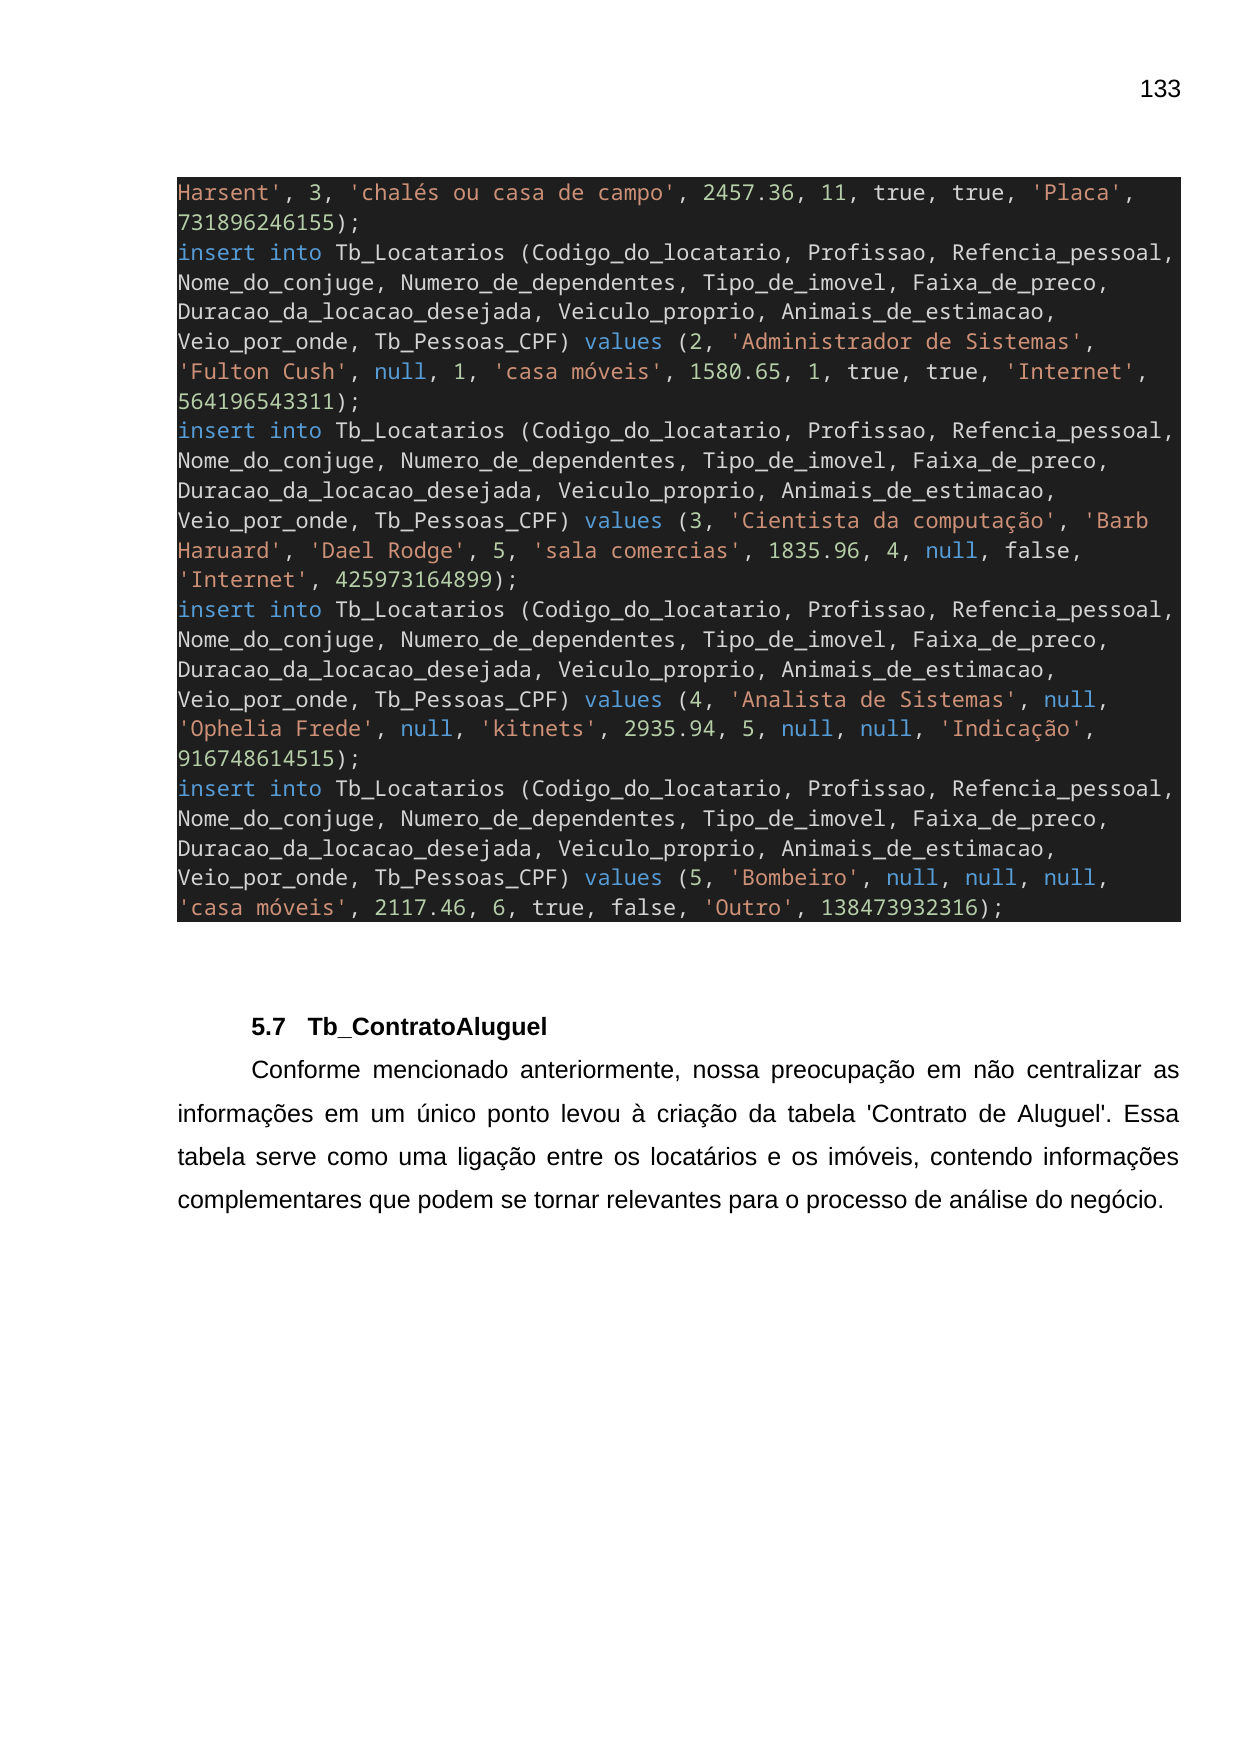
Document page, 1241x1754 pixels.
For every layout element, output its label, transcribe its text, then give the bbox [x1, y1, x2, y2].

text insert into Tb_Locatarios (Codigo_do_locatario, Profissao, Refencia_pessoal, Nome_do_conjuge, Numero_de_dependentes, Tipo_de_imovel, Faixa_de_preco, Duracao_da_locacao_desejada, Veiculo_proprio, Animais_de_estimacao, Veio_por_onde, Tb_Pessoas_CPF) values (3, 'Cientista da computação', 'Barb Haruard', 'Dael Rodge', 5, 'sala comercias', 1835.96, 4, null, false, 'Internet', 425973164899); [177, 416, 1181, 594]
text Conforme mencionado anteriormente, nossa preocupação em não centralizar as informações em um único ponto levou à criação da tabela 'Contrato de Aluguel'. Essa tabela serve como uma ligação entre os locatários e os imóveis, contendo informações complementares que podem se tornar relevantes para o processo de análise do negócio. [177, 1056, 1181, 1214]
list Tb_ContratoAluguel [251, 1012, 1181, 1041]
text insert into Tb_Locatarios (Codigo_do_locatario, Profissao, Refencia_pessoal, Nome_do_conjuge, Numero_de_dependentes, Tipo_de_imovel, Faixa_de_preco, Duracao_da_locacao_desejada, Veiculo_proprio, Animais_de_estimacao, Veio_por_onde, Tb_Pessoas_CPF) values (5, 'Bombeiro', null, null, null, 'casa móveis', 2117.46, 6, true, false, 'Outro', 138473932316); [177, 773, 1181, 922]
text insert into Tb_Locatarios (Codigo_do_locatario, Profissao, Refencia_pessoal, Nome_do_conjuge, Numero_de_dependentes, Tipo_de_imovel, Faixa_de_preco, Duracao_da_locacao_desejada, Veiculo_proprio, Animais_de_estimacao, Veio_por_onde, Tb_Pessoas_CPF) values (4, 'Analista de Sistemas', null, 'Ophelia Frede', null, 'kitnets', 2935.94, 5, null, null, 'Indicação', 916748614515); [177, 594, 1181, 773]
text insert into Tb_Locatarios (Codigo_do_locatario, Profissao, Refencia_pessoal, Nome_do_conjuge, Numero_de_dependentes, Tipo_de_imovel, Faixa_de_preco, Duracao_da_locacao_desejada, Veiculo_proprio, Animais_de_estimacao, Veio_por_onde, Tb_Pessoas_CPF) values (2, 'Administrador de Sistemas', 'Fulton Cush', null, 1, 'casa móveis', 1580.65, 1, true, true, 'Internet', 564196543311); [177, 237, 1181, 416]
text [177, 177, 1181, 237]
